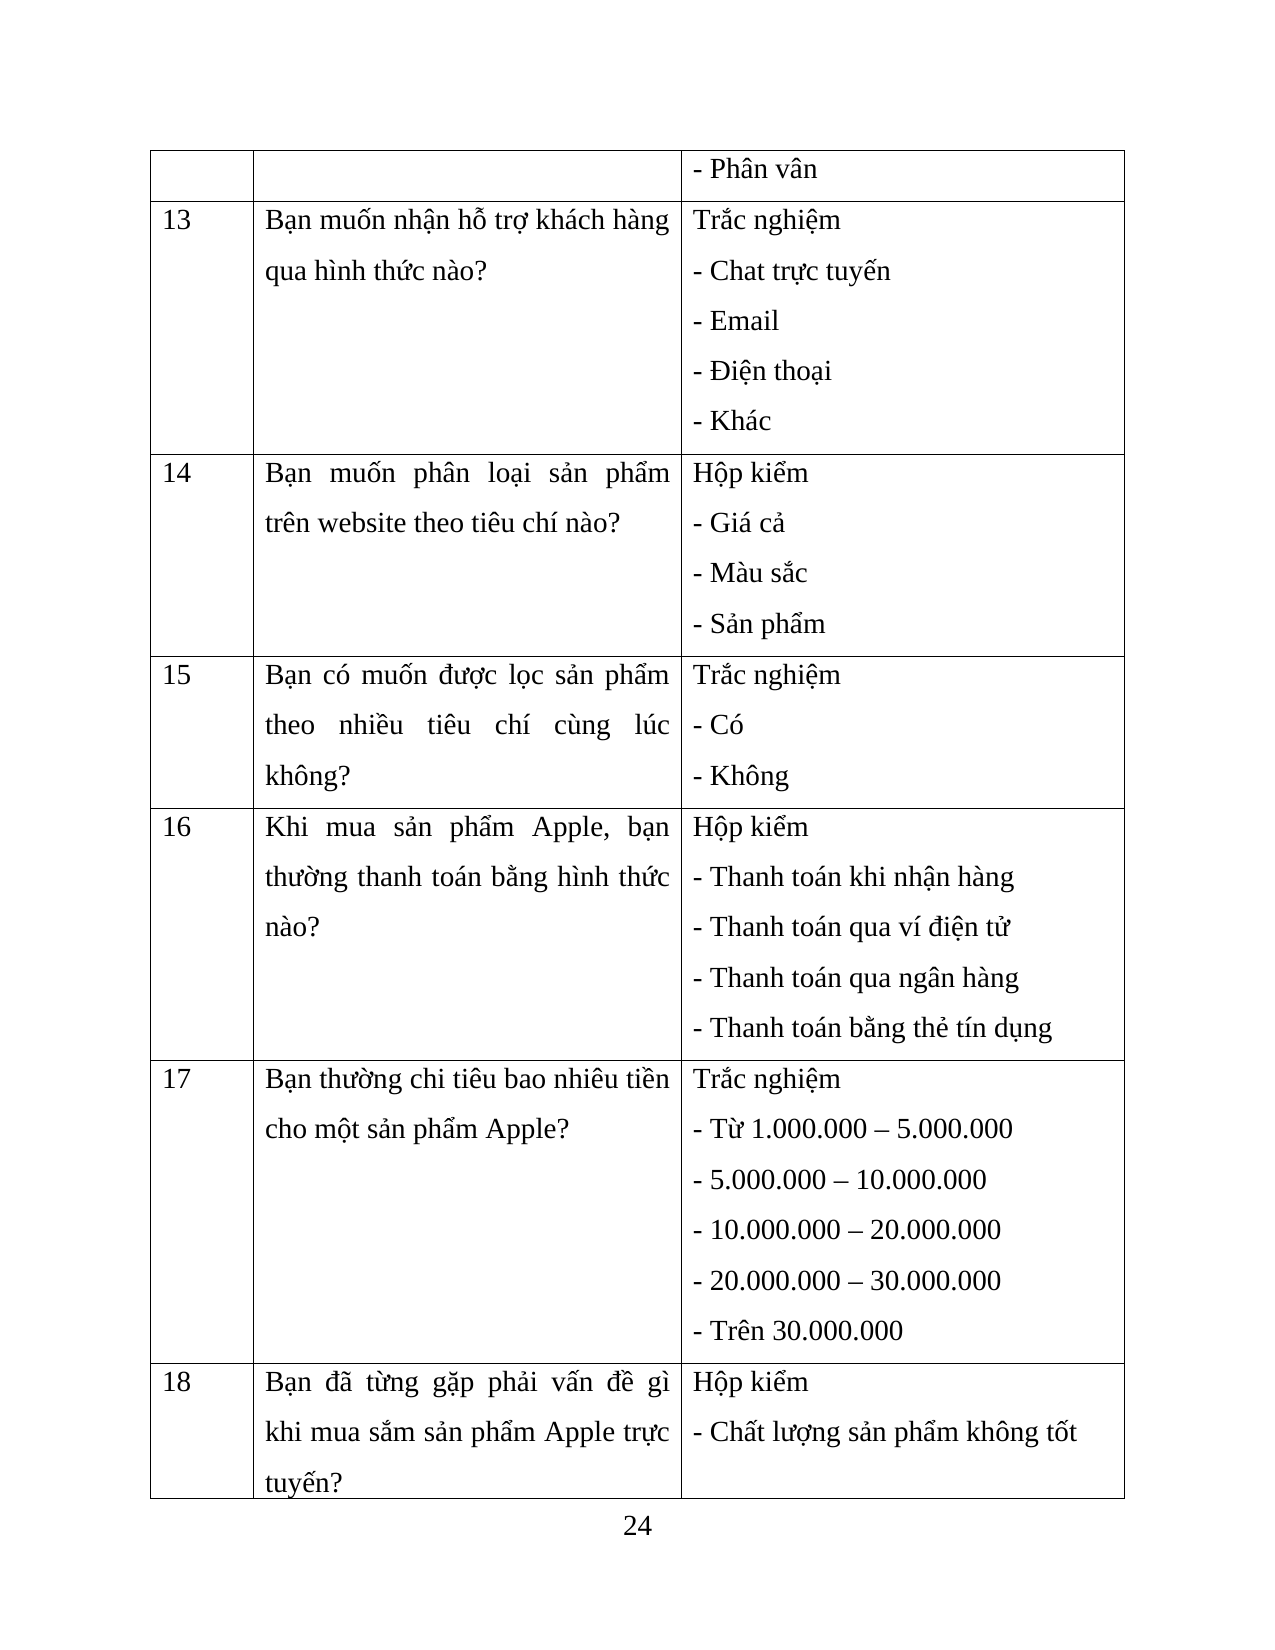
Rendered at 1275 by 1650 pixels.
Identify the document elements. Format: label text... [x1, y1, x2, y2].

table_cell Trắc nghiệm - Chat trực tuyến - Email - Điện thoại - Khác [682, 202, 1124, 454]
table_cell Trắc nghiệm - Có - Không [682, 657, 1124, 808]
table_cell Bạn có muốn được lọc sản phẩm theo nhiều tiêu chí cùng lúc không? [254, 657, 681, 808]
table_cell 12 [151, 151, 253, 201]
table_cell 13 [151, 202, 253, 454]
table_cell Bạn muốn phân loại sản phẩm trên website theo tiêu chí nào? [254, 455, 681, 656]
table_cell Hộp kiểm - Giá cả - Màu sắc - Sản phẩm [682, 455, 1124, 656]
table_cell 18 [151, 1364, 253, 1498]
table_cell 14 [151, 455, 253, 656]
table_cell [254, 1364, 681, 1498]
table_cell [254, 151, 681, 201]
table_cell 15 [151, 657, 253, 808]
table_cell Trắc nghiệm - Từ 1.000.000 – 5.000.000 - 5.000.000 – 10.000.000 - 10.000.000 – 20.000.000 - 20.000.000 – 30.000.000 - Trên 30.000.000 [682, 1061, 1124, 1363]
table_cell 17 [151, 1061, 253, 1363]
table_cell 16 [151, 809, 253, 1060]
table_cell Khi mua sản phẩm Apple, bạn thường thanh toán bằng hình thức nào? [254, 809, 681, 1060]
table_cell Hộp kiểm - Thanh toán khi nhận hàng - Thanh toán qua ví điện tử - Thanh toán qua ngân hàng - Thanh toán bằng thẻ tín dụng [682, 809, 1124, 1060]
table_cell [682, 1364, 1124, 1498]
table_cell Bạn thường chi tiêu bao nhiêu tiền cho một sản phẩm Apple? [254, 1061, 681, 1363]
table_cell Bạn muốn nhận hỗ trợ khách hàng qua hình thức nào? [254, 202, 681, 454]
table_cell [682, 151, 1124, 201]
